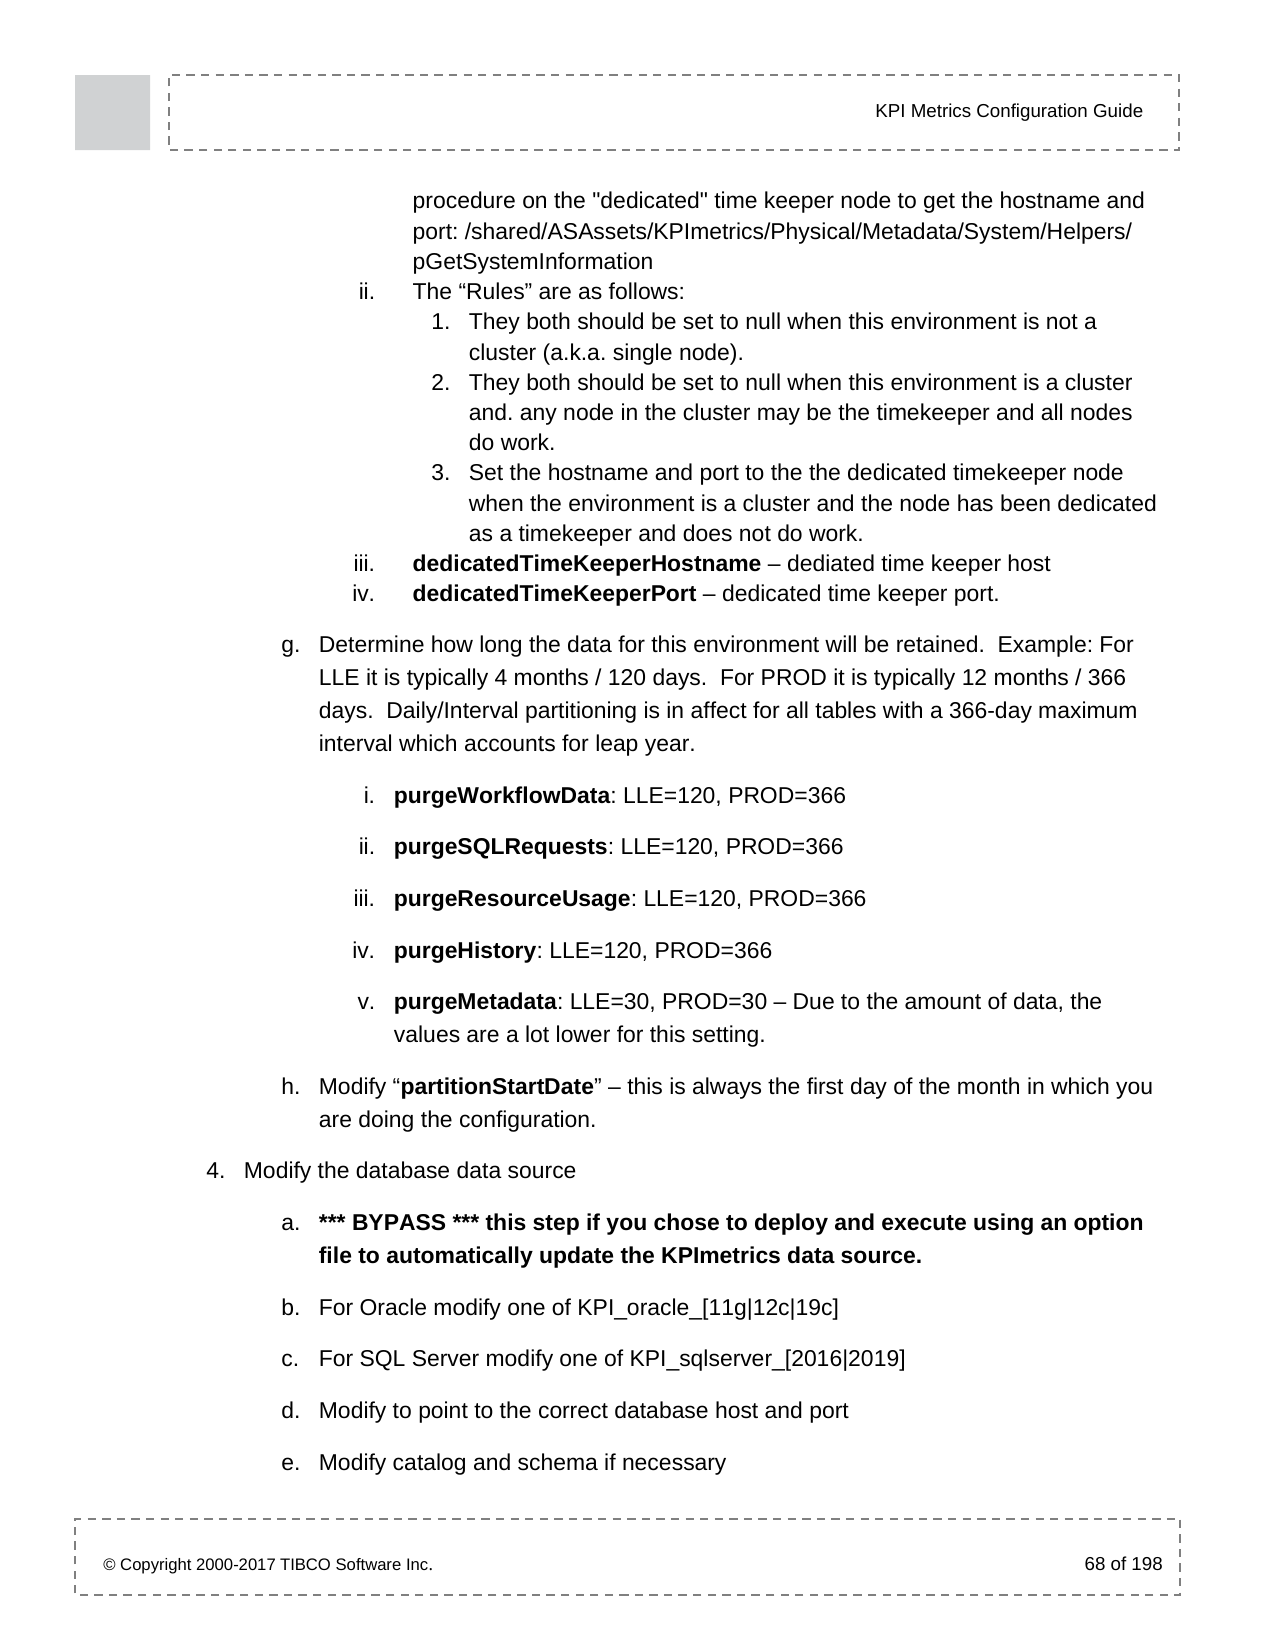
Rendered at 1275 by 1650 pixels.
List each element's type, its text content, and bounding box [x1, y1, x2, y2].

list They both should be set to null when this environment is not a cluster (a.k.a. single node). [431, 308, 1162, 365]
list Modify “partitionStartDate” – this is always the first day of the month in which you are doing the configuration. [281, 1073, 1162, 1132]
list purgeHistory: LLE=120, PROD=366 [375, 937, 1162, 963]
list Set the hostname and port to the the dedicated timekeeper node when the environment is a cluster and the node has been dedicated as a timekeeper and does not do work. [431, 459, 1162, 546]
list The “Rules” are as follows: [375, 278, 1162, 304]
list *** BYPASS *** this step if you chose to deploy and execute using an option file to automatically update the KPImetrics data source. [281, 1209, 1162, 1268]
list purgeMetadata: LLE=30, PROD=30 – Due to the amount of data, the values are a lot lower for this setting. [375, 988, 1162, 1048]
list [375, 187, 1162, 274]
list purgeSQLRequests: LLE=120, PROD=366 [375, 833, 1162, 860]
list For Oracle modify one of KPI_oracle_[11g|12c|19c] [281, 1294, 1162, 1320]
list Modify to point to the correct database host and port [281, 1397, 1162, 1423]
list dedicatedTimeKeeperPort – dedicated time keeper port. [375, 580, 1162, 607]
list They both should be set to null when this environment is a cluster and. any node in the cluster may be the timekeeper and all nodes do work. [431, 369, 1162, 456]
list purgeResourceUsage: LLE=120, PROD=366 [375, 885, 1162, 911]
list dedicatedTimeKeeperHostname – dediated time keeper host [375, 550, 1162, 576]
list Determine how long the data for this environment will be retained. Example: For LLE it is typically 4 months / 120 days. For PROD it is typically 12 months / 366 days. Daily/Interval partitioning is in affect for all tables with a 366-day maximum interval which accounts for leap year. [281, 631, 1162, 756]
list Modify catalog and schema if necessary [281, 1449, 1162, 1475]
list For SQL Server modify one of KPI_sqlserver_[2016|2019] [281, 1345, 1162, 1372]
list Modify the database data source [206, 1157, 1162, 1184]
list purgeWorkflowData: LLE=120, PROD=366 [375, 782, 1162, 808]
